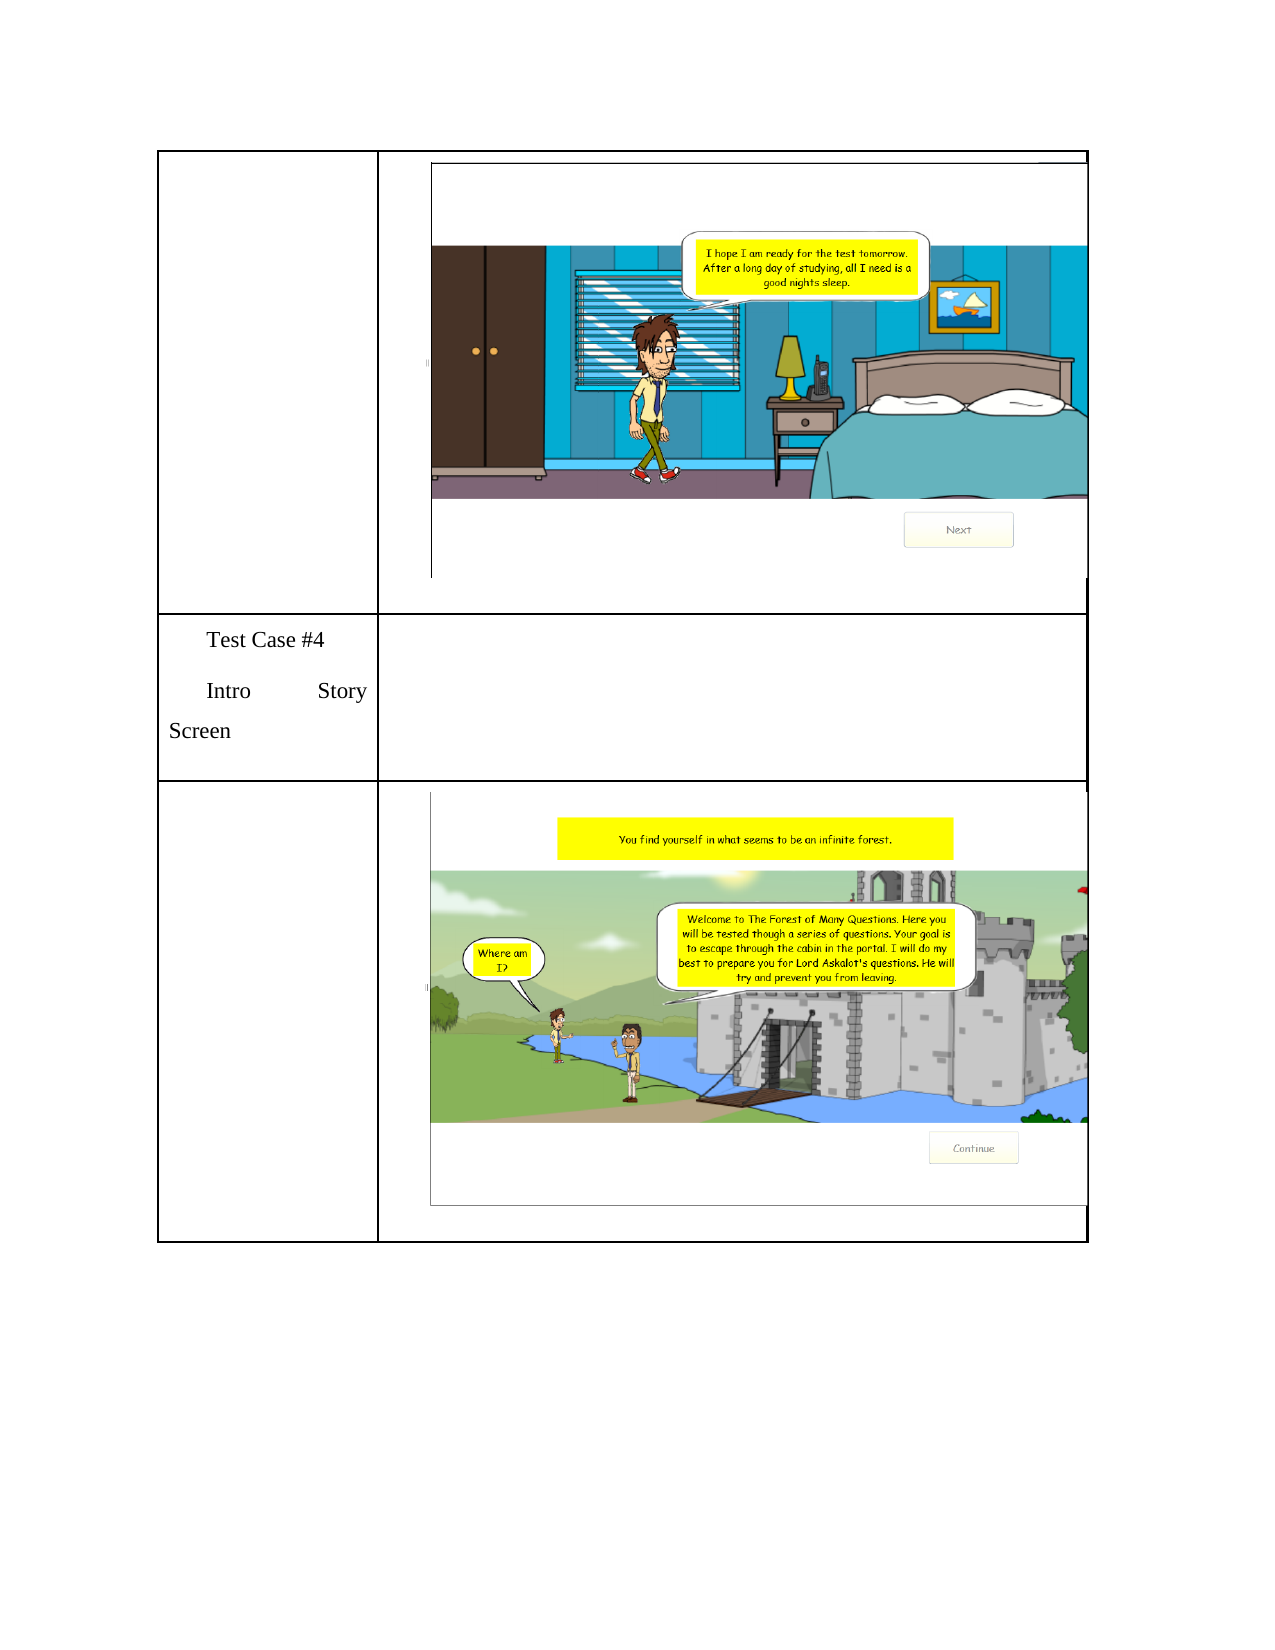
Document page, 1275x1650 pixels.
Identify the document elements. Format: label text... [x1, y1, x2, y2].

table_cell Test Case #4 Intro Story Screen [159, 615, 377, 779]
table_cell [379, 782, 1086, 1241]
table_cell [159, 152, 377, 613]
table_cell [379, 615, 1086, 779]
table_cell [379, 152, 1086, 613]
picture [425, 162, 1088, 578]
table_cell [159, 782, 377, 1241]
picture [425, 792, 1088, 1206]
